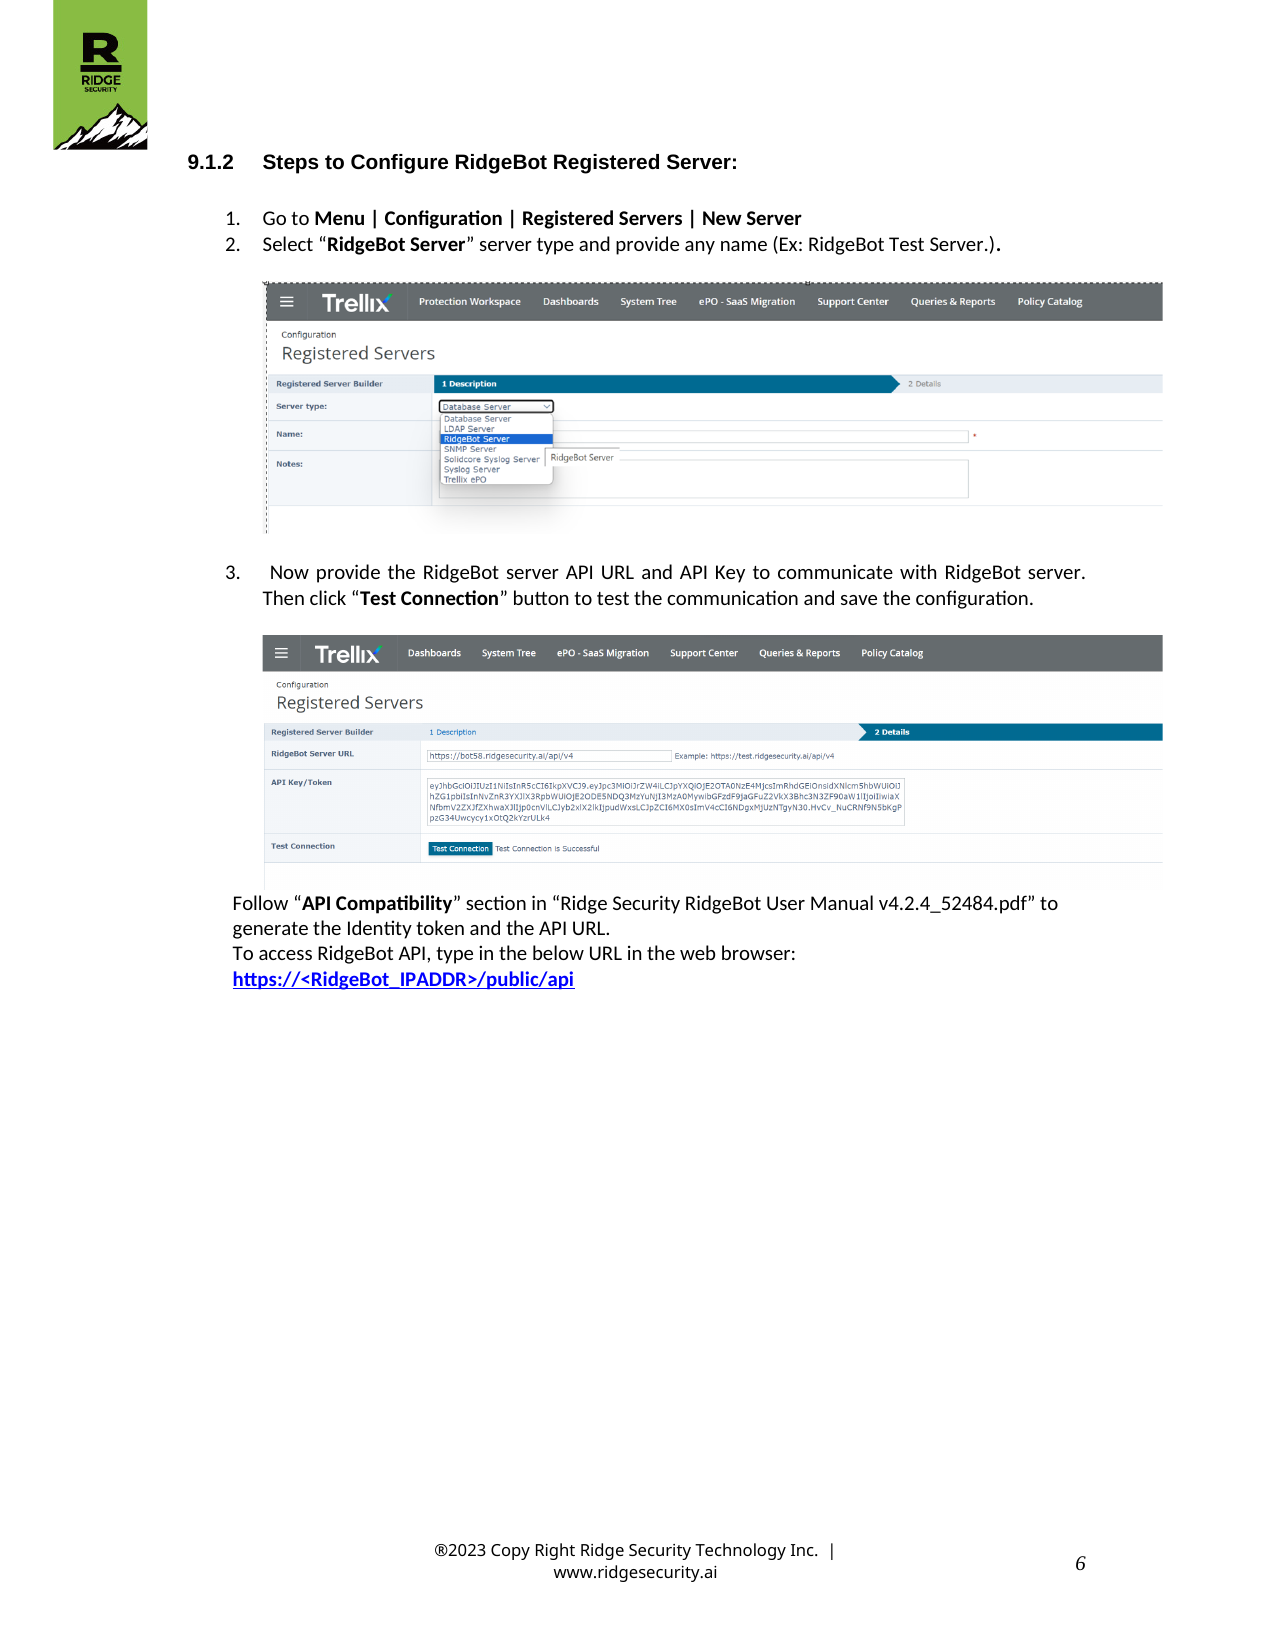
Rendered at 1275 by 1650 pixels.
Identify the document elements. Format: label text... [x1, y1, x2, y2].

subtitle Steps to Configure RidgeBot Registered Server: [187, 150, 1087, 174]
text Follow “API Compatibility” section in “Ridge Security RidgeBot User Manual v4.2.4_52484.pdf” to generate the Identity token and the API URL. [232, 890, 1087, 941]
picture [262, 635, 1163, 890]
text To access RidgeBot API, type in the below URL in the web browser: https://<RidgeBot_IPADDR>/public/api [232, 941, 1087, 991]
list Now provide the RidgeBot server API URL and API Key to communicate with RidgeBot server. Then click “Test Connection” button to test the communication and save the configuration. [225, 559, 1087, 610]
list Go to Menu | Configuration | Registered Servers | New Server [225, 206, 1087, 231]
picture [53, 0, 148, 150]
list Select “RidgeBot Server” server type and provide any name (Ex: RidgeBot Test Server.). [225, 231, 1087, 256]
picture [262, 281, 1163, 534]
